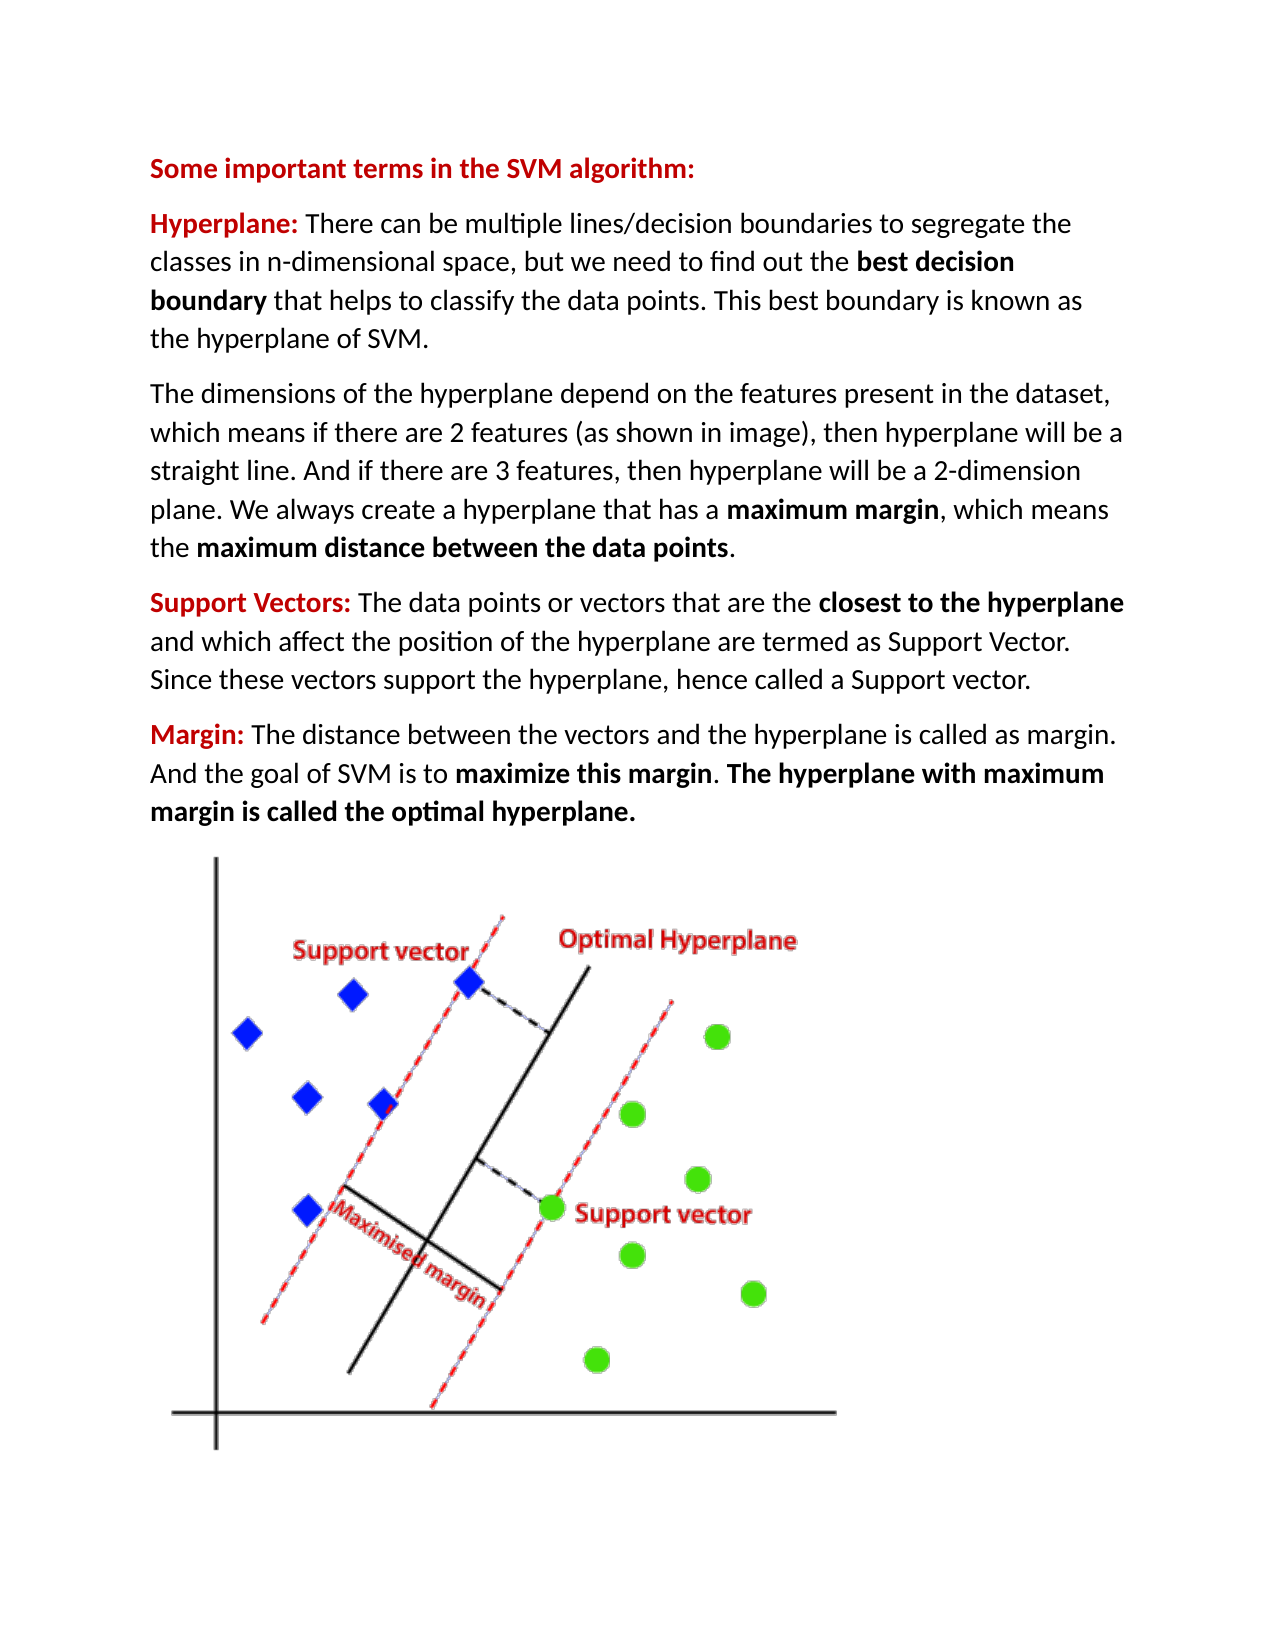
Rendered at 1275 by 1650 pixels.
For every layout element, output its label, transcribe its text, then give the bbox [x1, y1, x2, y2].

picture [150, 848, 901, 1458]
text Support Vectors: The data points or vectors that are the closest to the hyperplane and which affect the position of the hyperplane are termed as Support Vector. Since these vectors support the hyperplane, hence called a Support vector. [150, 584, 1125, 697]
text The dimensions of the hyperplane depend on the features present in the dataset, which means if there are 2 features (as shown in image), then hyperplane will be a straight line. And if there are 3 features, then hyperplane will be a 2-dimension plane. We always create a hyperplane that has a maximum margin, which means the maximum distance between the data points. [150, 376, 1125, 565]
text Hyperplane: There can be multiple lines/decision boundaries to segregate the classes in n-dimensional space, but we need to find out the best decision boundary that helps to classify the data points. This best boundary is known as the hyperplane of SVM. [150, 205, 1125, 356]
text Some important terms in the SVM algorithm: [150, 150, 1125, 186]
text Margin: The distance between the vectors and the hyperplane is called as margin. And the goal of SVM is to maximize this margin. The hyperplane with maximum margin is called the optimal hyperplane. [150, 716, 1125, 829]
